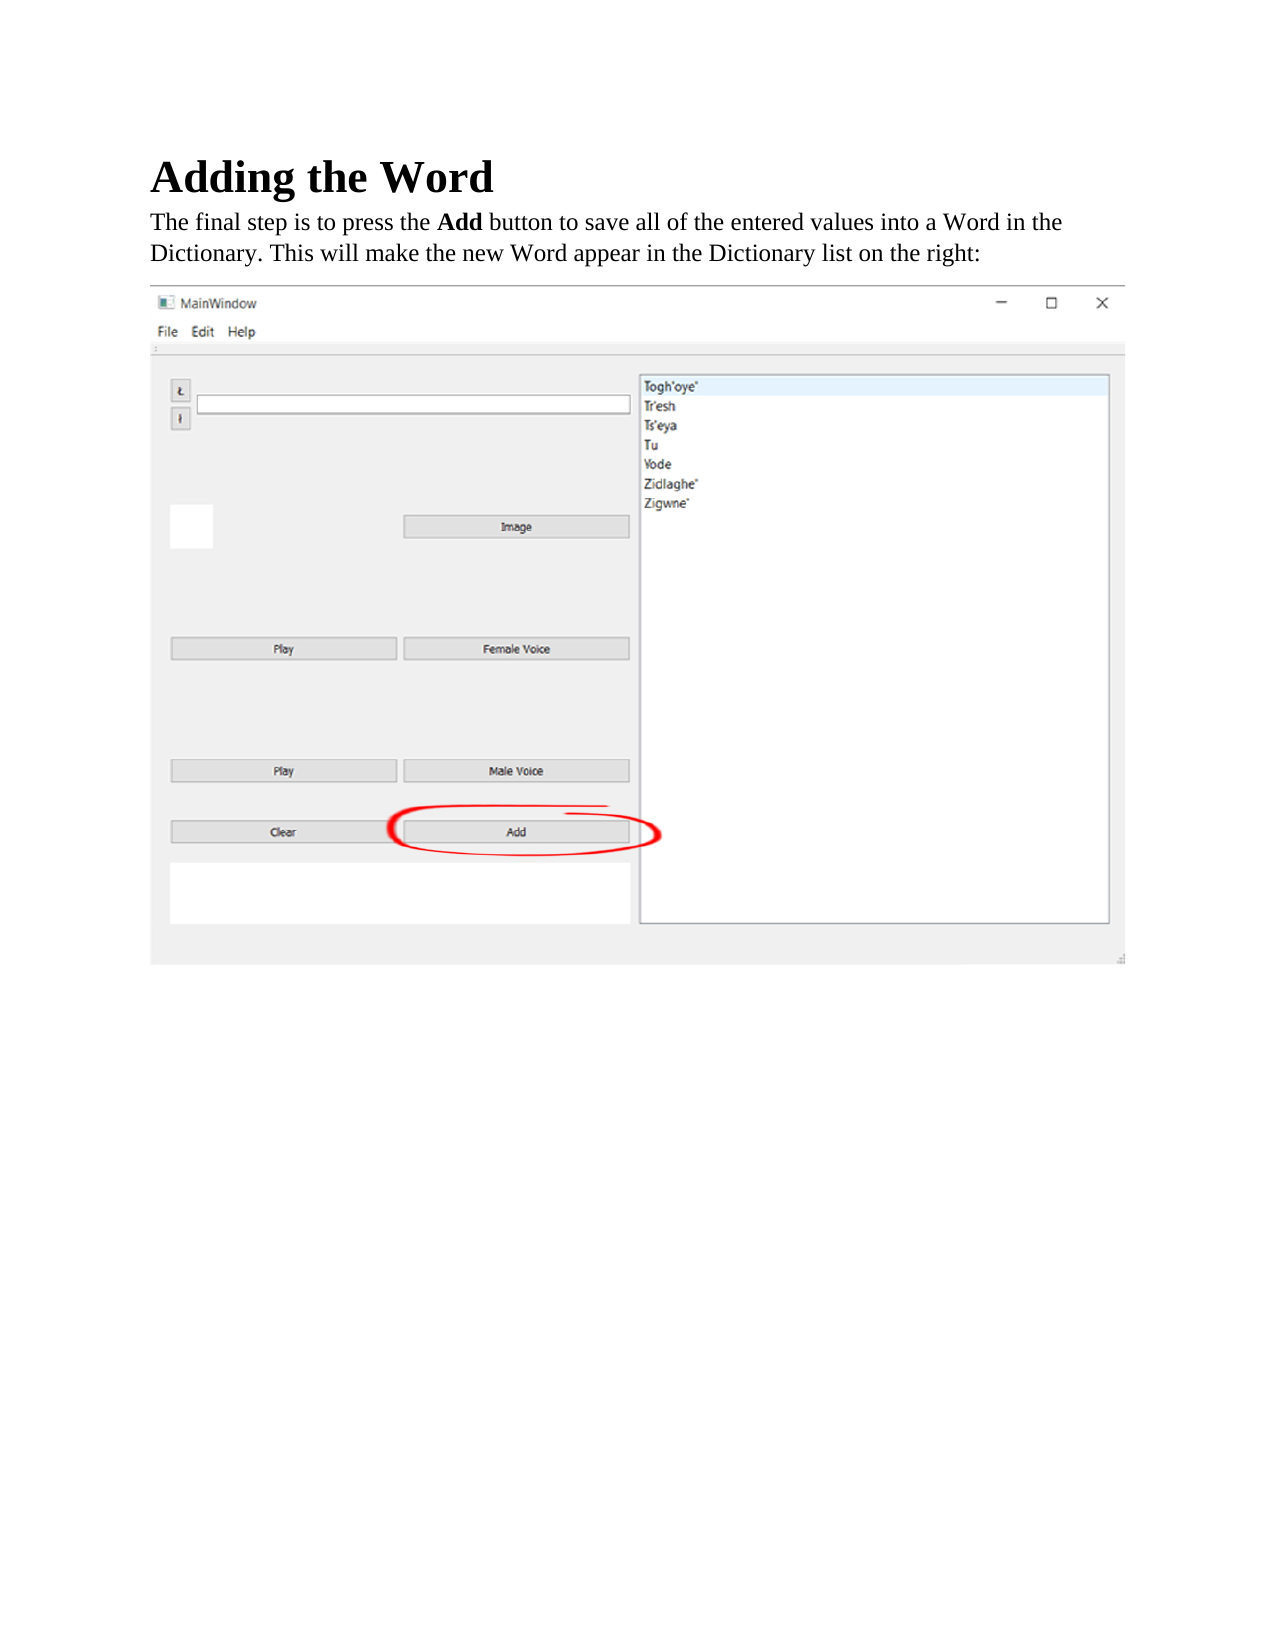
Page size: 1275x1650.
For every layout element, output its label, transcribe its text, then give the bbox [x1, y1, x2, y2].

subtitle Adding the Word [150, 150, 1125, 203]
text The final step is to press the Add button to save all of the entered values into a Word in the Dictionary. This will make the new Word appear in the Dictionary list on the right: [150, 207, 1125, 267]
picture [150, 285, 1125, 965]
